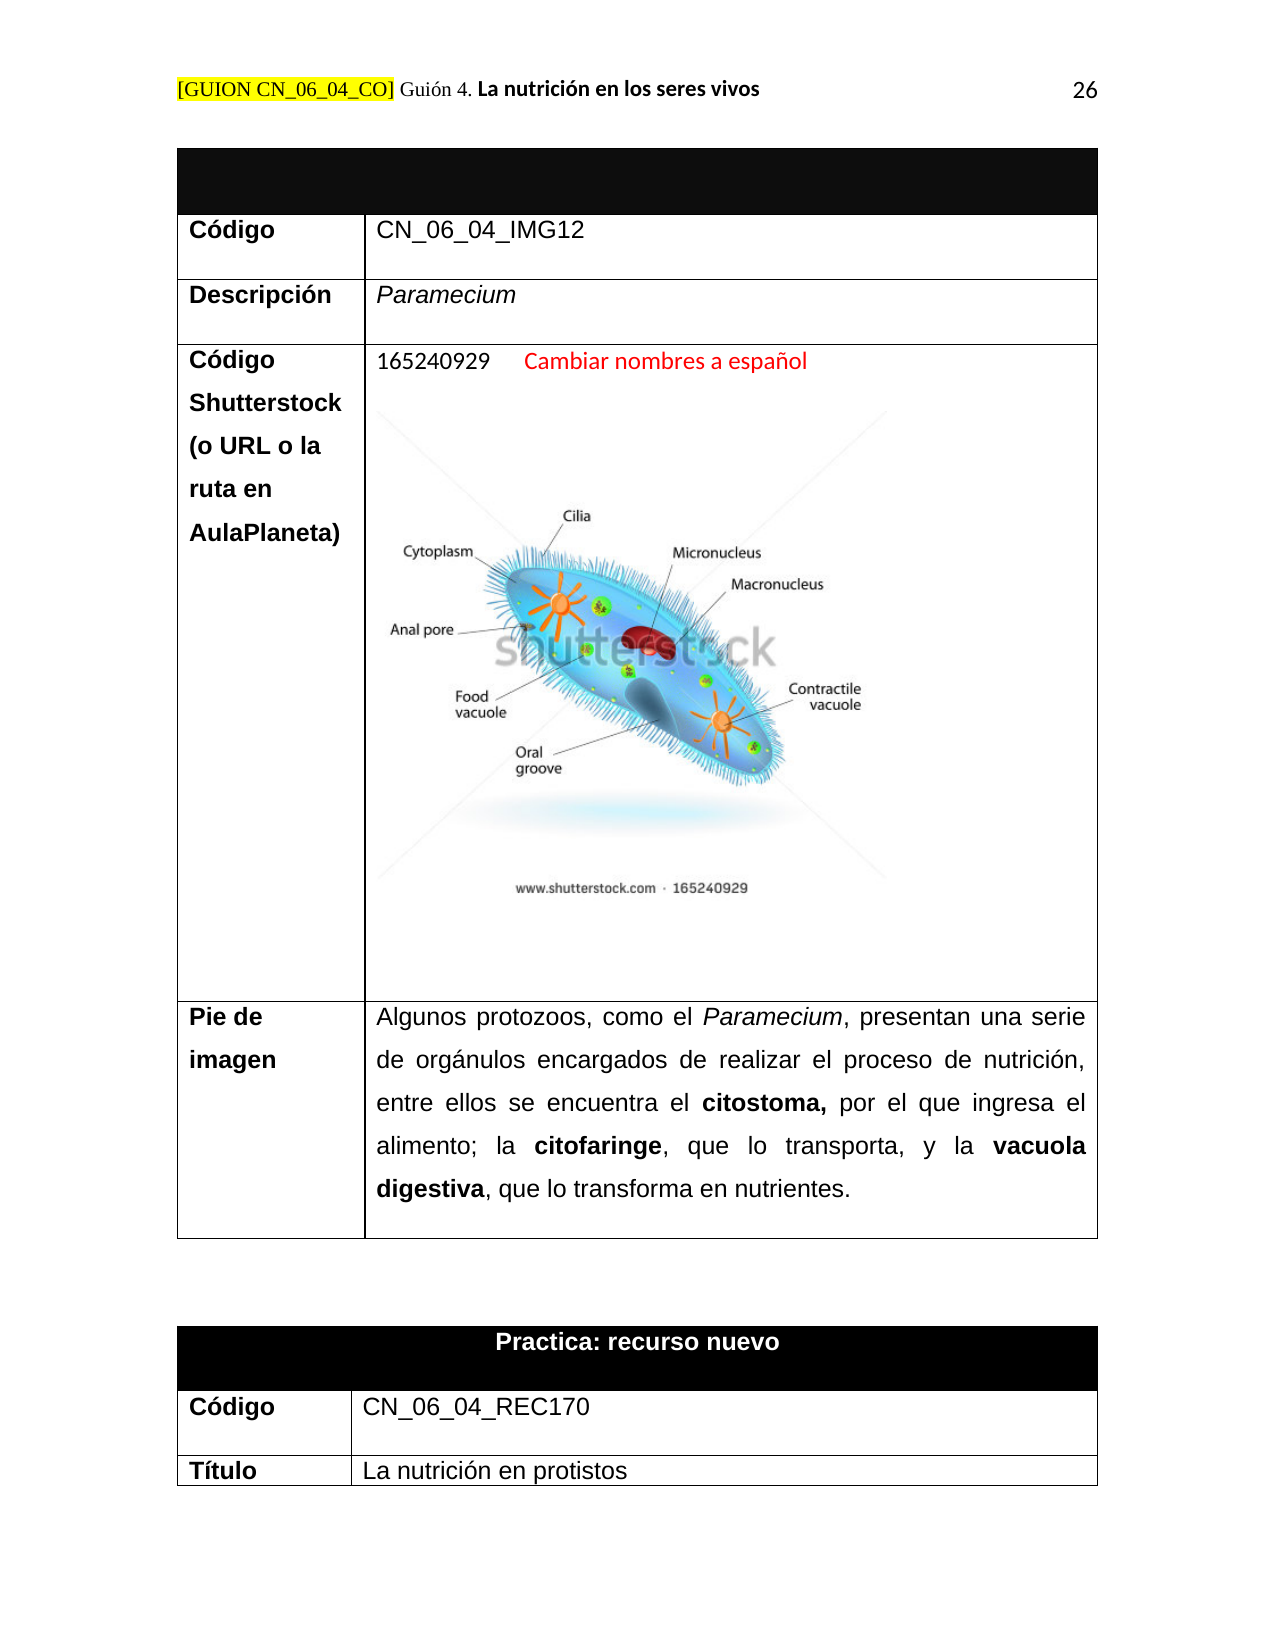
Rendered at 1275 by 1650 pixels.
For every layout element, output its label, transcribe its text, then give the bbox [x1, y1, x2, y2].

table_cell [352, 1456, 1097, 1485]
table_cell Título [178, 1456, 351, 1485]
table_cell Código Shutterstock (o URL o la ruta en AulaPlaneta) [178, 345, 364, 1001]
table_cell Algunos protozoos, como el Paramecium, presentan una serie de orgánulos encargados de realizar el proceso de nutrición, entre ellos se encuentra el citostoma, por el que ingresa el alimento; la citofaringe, que lo transporta, y la vacuola digestiva, que lo transforma en nutrientes. [366, 1002, 1097, 1238]
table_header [178, 149, 1097, 214]
table_cell Código [178, 1391, 351, 1455]
table_cell Descripción [178, 280, 364, 344]
table_header Practica: recurso nuevo [178, 1327, 1097, 1390]
table_cell Código [178, 215, 364, 279]
table_cell Pie de imagen [178, 1002, 364, 1238]
table_cell Paramecium [366, 280, 1097, 344]
table_cell 165240929 Cambiar nombres a español [366, 345, 1097, 1001]
picture [376, 411, 887, 901]
table_cell CN_06_04_REC170 [352, 1391, 1097, 1455]
table_cell CN_06_04_IMG12 [366, 215, 1097, 279]
